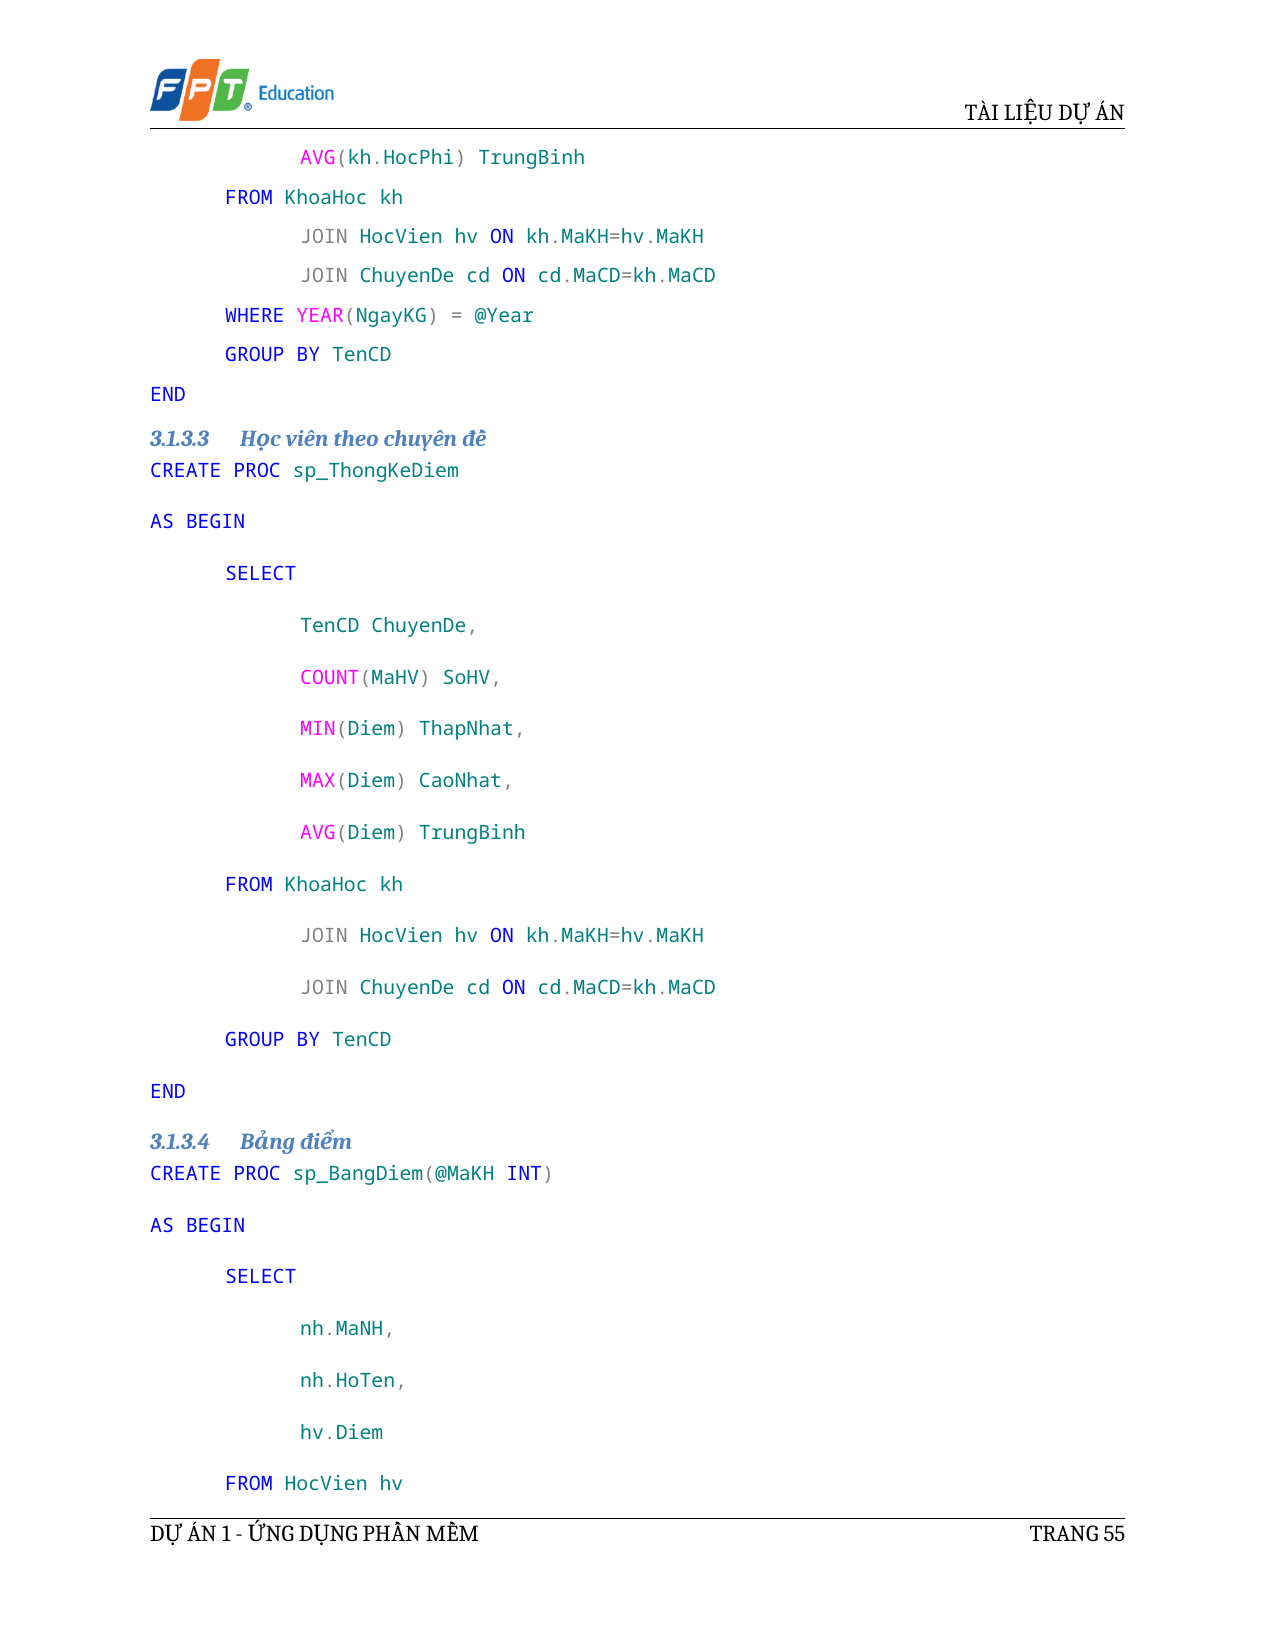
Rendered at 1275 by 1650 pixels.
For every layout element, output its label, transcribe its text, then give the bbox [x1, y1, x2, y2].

text MAX(Diem) CaoNhat, [300, 766, 1125, 793]
text GROUP BY TenCD [225, 1025, 1125, 1052]
text TenCD ChuyenDe, [300, 611, 1125, 638]
text hv.Diem [300, 1418, 1125, 1445]
text AS BEGIN [150, 508, 1125, 534]
text nh.MaNH, [300, 1314, 1125, 1341]
text CREATE PROC sp_BangDiem(@MaKH INT) [150, 1159, 1125, 1186]
text FROM HocVien hv [225, 1470, 1125, 1497]
text AS BEGIN [150, 1211, 1125, 1238]
text MIN(Diem) ThapNhat, [300, 715, 1125, 742]
subtitle Bảng điểm [150, 1129, 1125, 1155]
text WHERE YEAR(NgayKG) = @Year [225, 307, 1125, 326]
text AVG(Diem) TrungBinh [300, 818, 1125, 845]
text JOIN HocVien hv ON kh.MaKH=hv.MaKH [300, 229, 1125, 247]
text SELECT [225, 559, 1125, 586]
text JOIN ChuyenDe cd ON cd.MaCD=kh.MaCD [300, 973, 1125, 1001]
text COUNT(MaHV) SoHV, [300, 663, 1125, 690]
text JOIN HocVien hv ON kh.MaKH=hv.MaKH [300, 922, 1125, 949]
text nh.HoTen, [300, 1366, 1125, 1393]
text AVG(kh.HocPhi) TrungBinh [300, 150, 1125, 168]
subtitle Học viên theo chuyên đề [150, 426, 1125, 452]
text JOIN ChuyenDe cd ON cd.MaCD=kh.MaCD [300, 268, 1125, 287]
text SELECT [225, 1263, 1125, 1289]
picture [150, 59, 336, 121]
text GROUP BY TenCD [225, 347, 1125, 365]
text END [150, 1077, 1125, 1104]
text FROM KhoaHoc kh [225, 189, 1125, 208]
text CREATE PROC sp_ThongKeDiem [150, 456, 1125, 483]
text FROM KhoaHoc kh [225, 870, 1125, 897]
text END [150, 386, 1125, 405]
